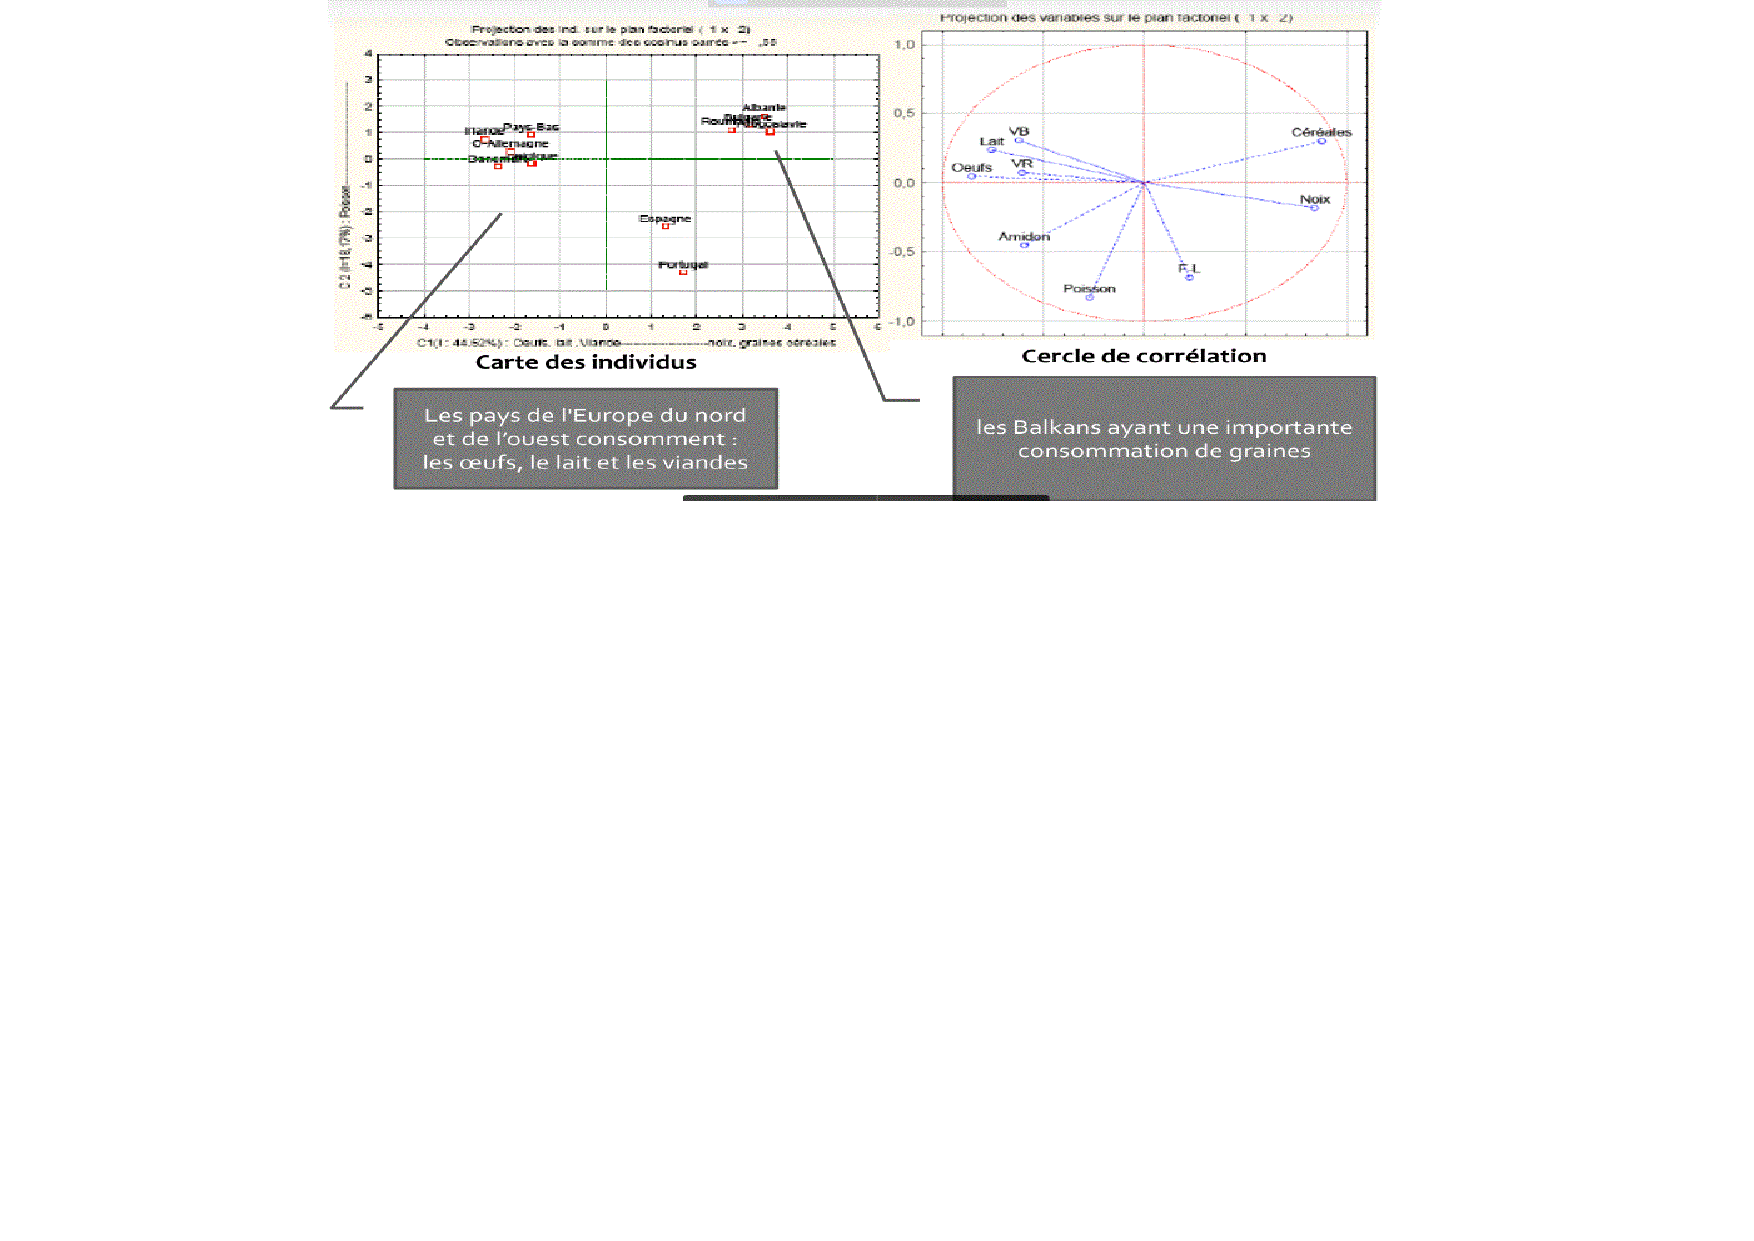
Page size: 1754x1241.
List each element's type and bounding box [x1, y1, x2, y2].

picture [327, 0, 1382, 501]
